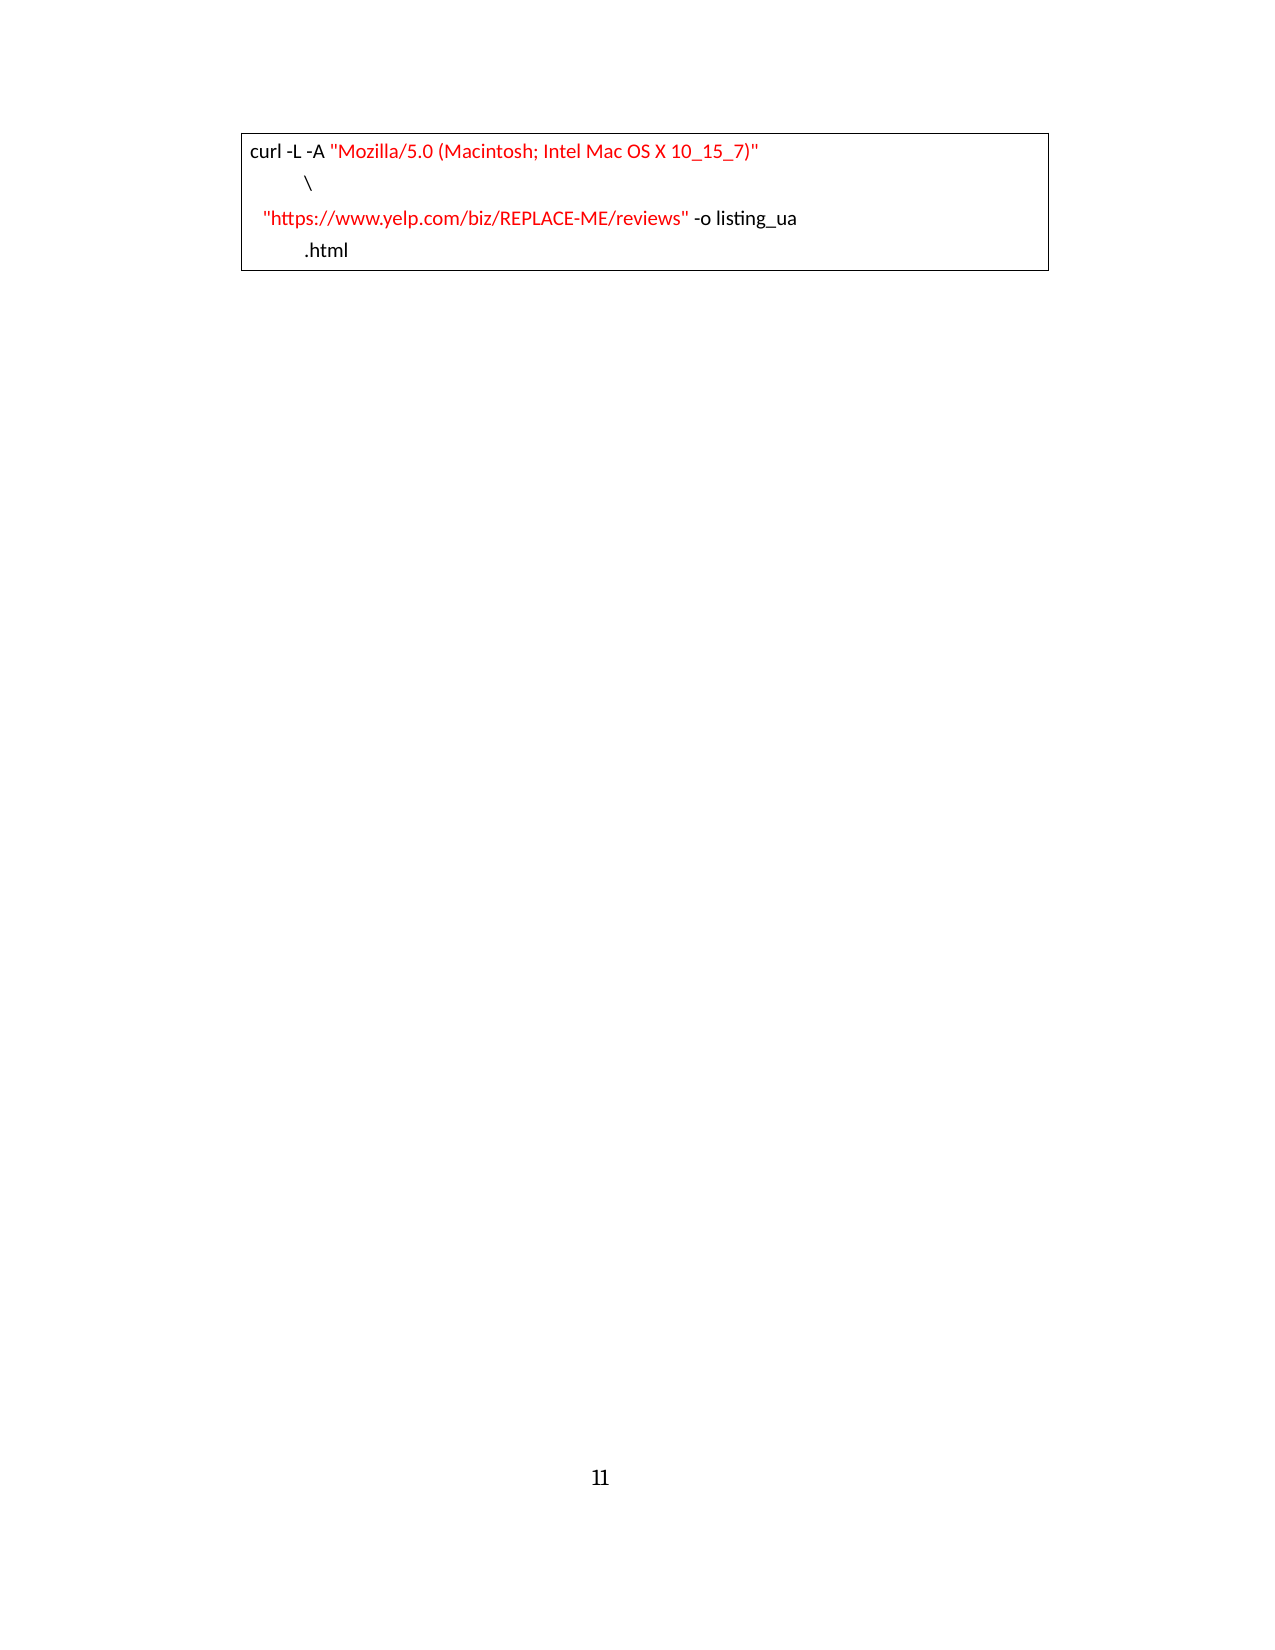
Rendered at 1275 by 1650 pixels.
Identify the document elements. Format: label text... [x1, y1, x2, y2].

table_header curl -L -A "Mozilla/5.0 (Macintosh; Intel Mac OS X 10_15_7)" \ "https://www.yelp.com/biz/REPLACE-ME/reviews" -o listing_ua .html [242, 134, 1048, 270]
